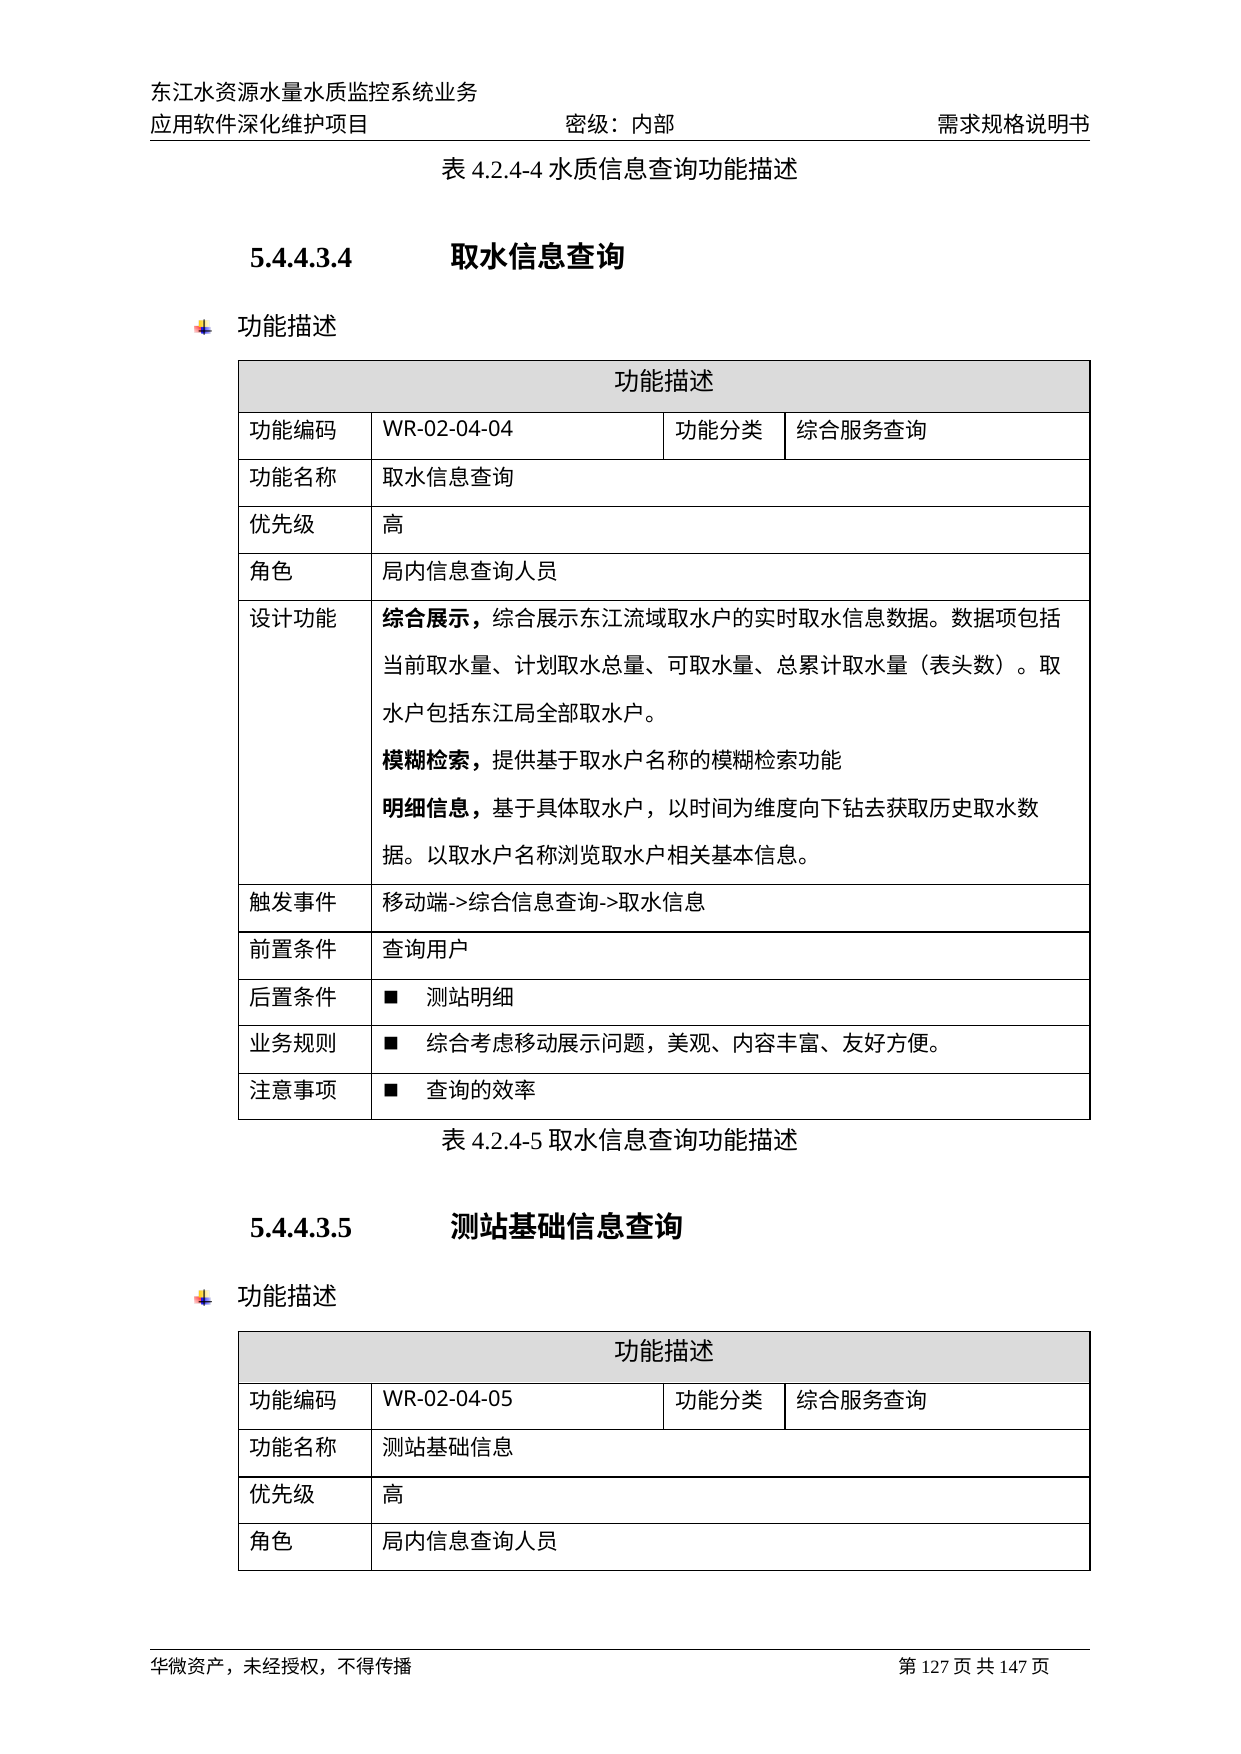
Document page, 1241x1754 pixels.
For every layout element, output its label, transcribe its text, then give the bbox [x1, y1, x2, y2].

picture [194, 318, 212, 335]
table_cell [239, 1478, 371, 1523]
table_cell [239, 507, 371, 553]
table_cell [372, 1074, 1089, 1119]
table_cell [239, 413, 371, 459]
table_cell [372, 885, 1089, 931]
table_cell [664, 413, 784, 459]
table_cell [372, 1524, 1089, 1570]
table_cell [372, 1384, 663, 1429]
list 功能描述 [194, 1276, 1090, 1313]
text 表4.2.4-4 水质信息查询功能描述 [150, 150, 1090, 186]
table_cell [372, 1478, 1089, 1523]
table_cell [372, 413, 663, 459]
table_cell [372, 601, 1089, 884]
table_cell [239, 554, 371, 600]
list 功能描述 [194, 306, 1090, 342]
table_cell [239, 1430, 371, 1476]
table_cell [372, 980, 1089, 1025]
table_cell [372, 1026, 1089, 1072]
picture [194, 1288, 212, 1306]
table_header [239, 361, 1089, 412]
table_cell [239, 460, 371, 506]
subtitle 测站基础信息查询 [250, 1204, 1090, 1246]
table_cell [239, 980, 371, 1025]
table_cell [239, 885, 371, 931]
subtitle 取水信息查询 [250, 233, 1090, 276]
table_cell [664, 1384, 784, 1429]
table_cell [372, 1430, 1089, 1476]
text 表4.2.4-5 取水信息查询功能描述 [150, 1120, 1090, 1157]
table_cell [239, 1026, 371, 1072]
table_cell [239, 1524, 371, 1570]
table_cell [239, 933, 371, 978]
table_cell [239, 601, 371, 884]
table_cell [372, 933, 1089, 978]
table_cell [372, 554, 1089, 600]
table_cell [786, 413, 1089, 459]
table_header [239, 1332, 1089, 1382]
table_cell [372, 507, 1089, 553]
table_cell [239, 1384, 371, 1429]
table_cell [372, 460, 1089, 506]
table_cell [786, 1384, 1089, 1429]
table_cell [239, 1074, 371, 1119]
